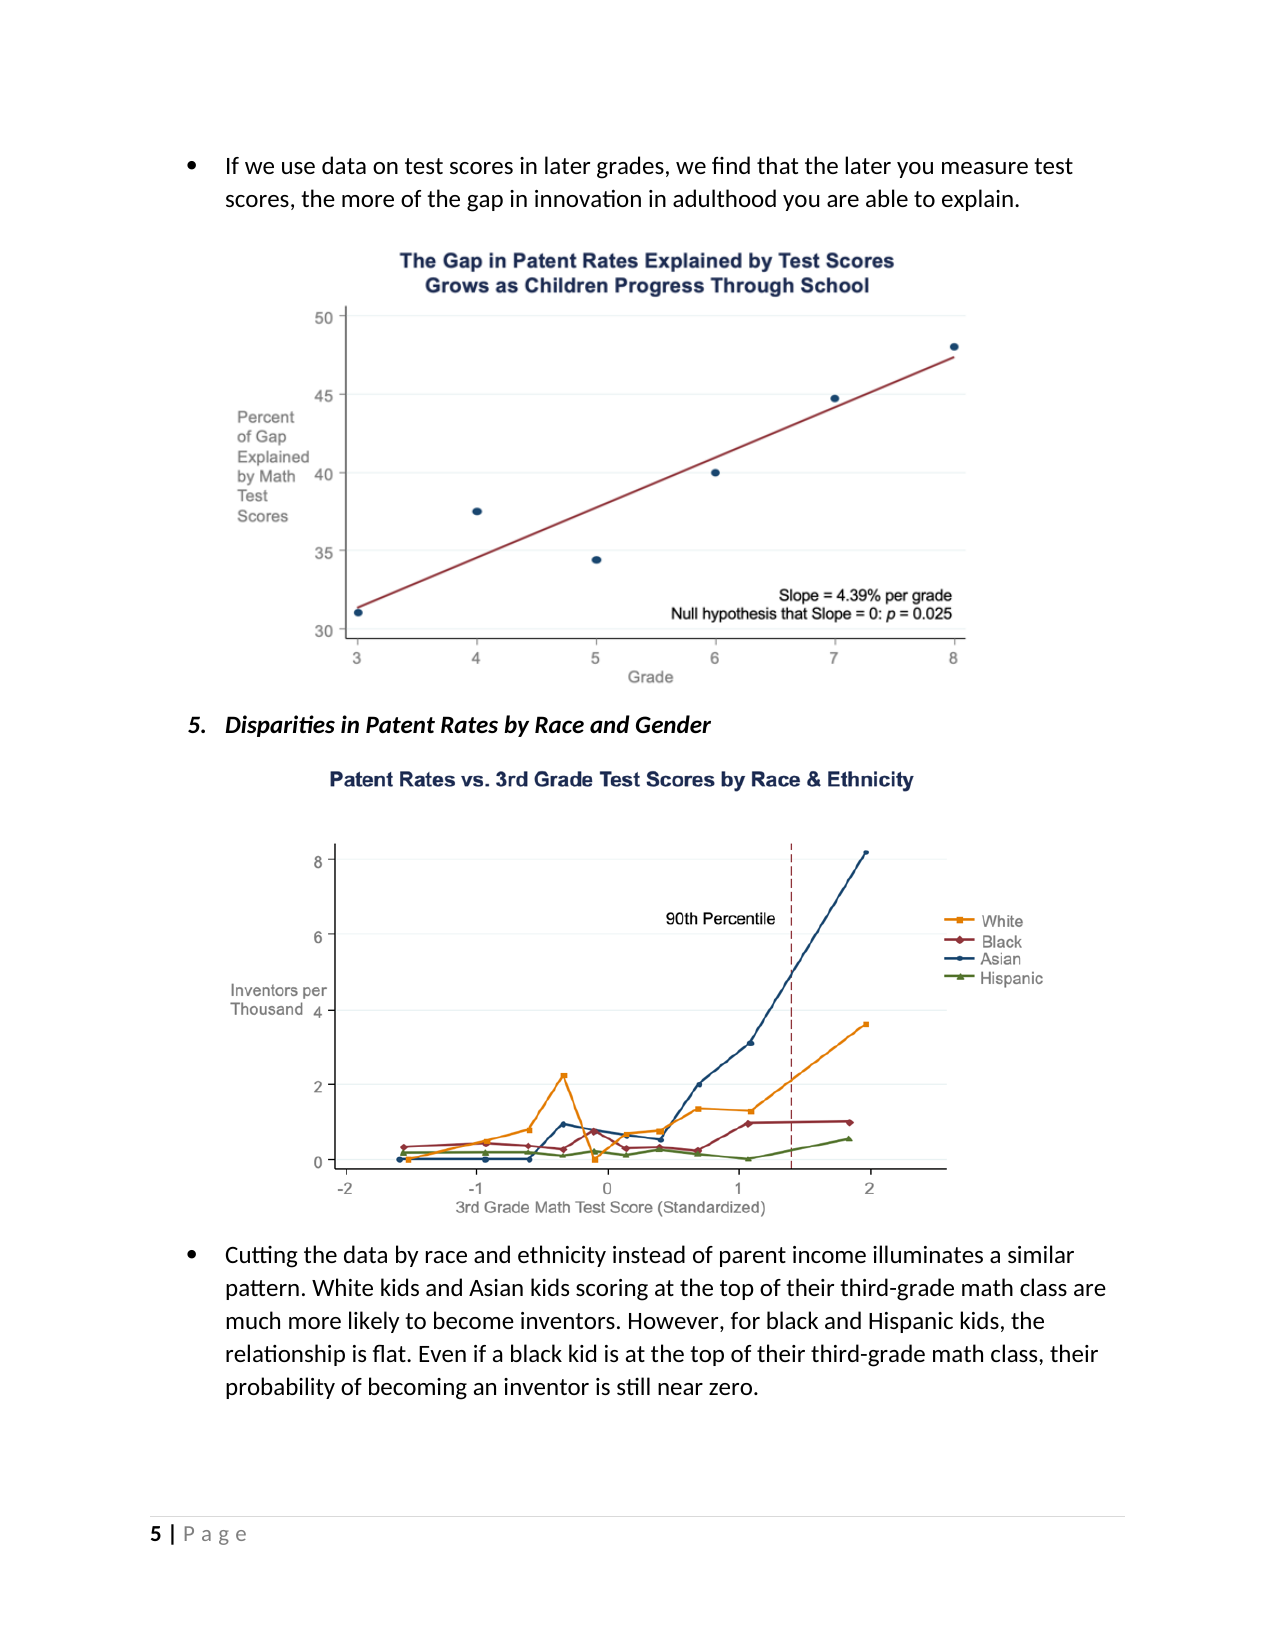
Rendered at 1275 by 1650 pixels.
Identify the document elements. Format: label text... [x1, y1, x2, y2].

picture [228, 759, 1047, 1221]
list Cutting the data by race and ethnicity instead of parent income illuminates a similar pattern. White kids and Asian kids scoring at the top of their third-grade math class are much more likely to become inventors. However, for black and Hispanic kids, the relationship is flat. Even if a black kid is at the top of their third-grade math class, their probability of becoming an inventor is still near zero. [187, 1239, 1125, 1402]
list If we use data on test scores in later grades, we find that the later you measure test scores, the more of the gap in innovation in adulthood you are able to explain. [187, 150, 1125, 213]
picture [230, 232, 1045, 691]
list Disparities in Patent Rates by Race and Gender [187, 709, 1125, 740]
